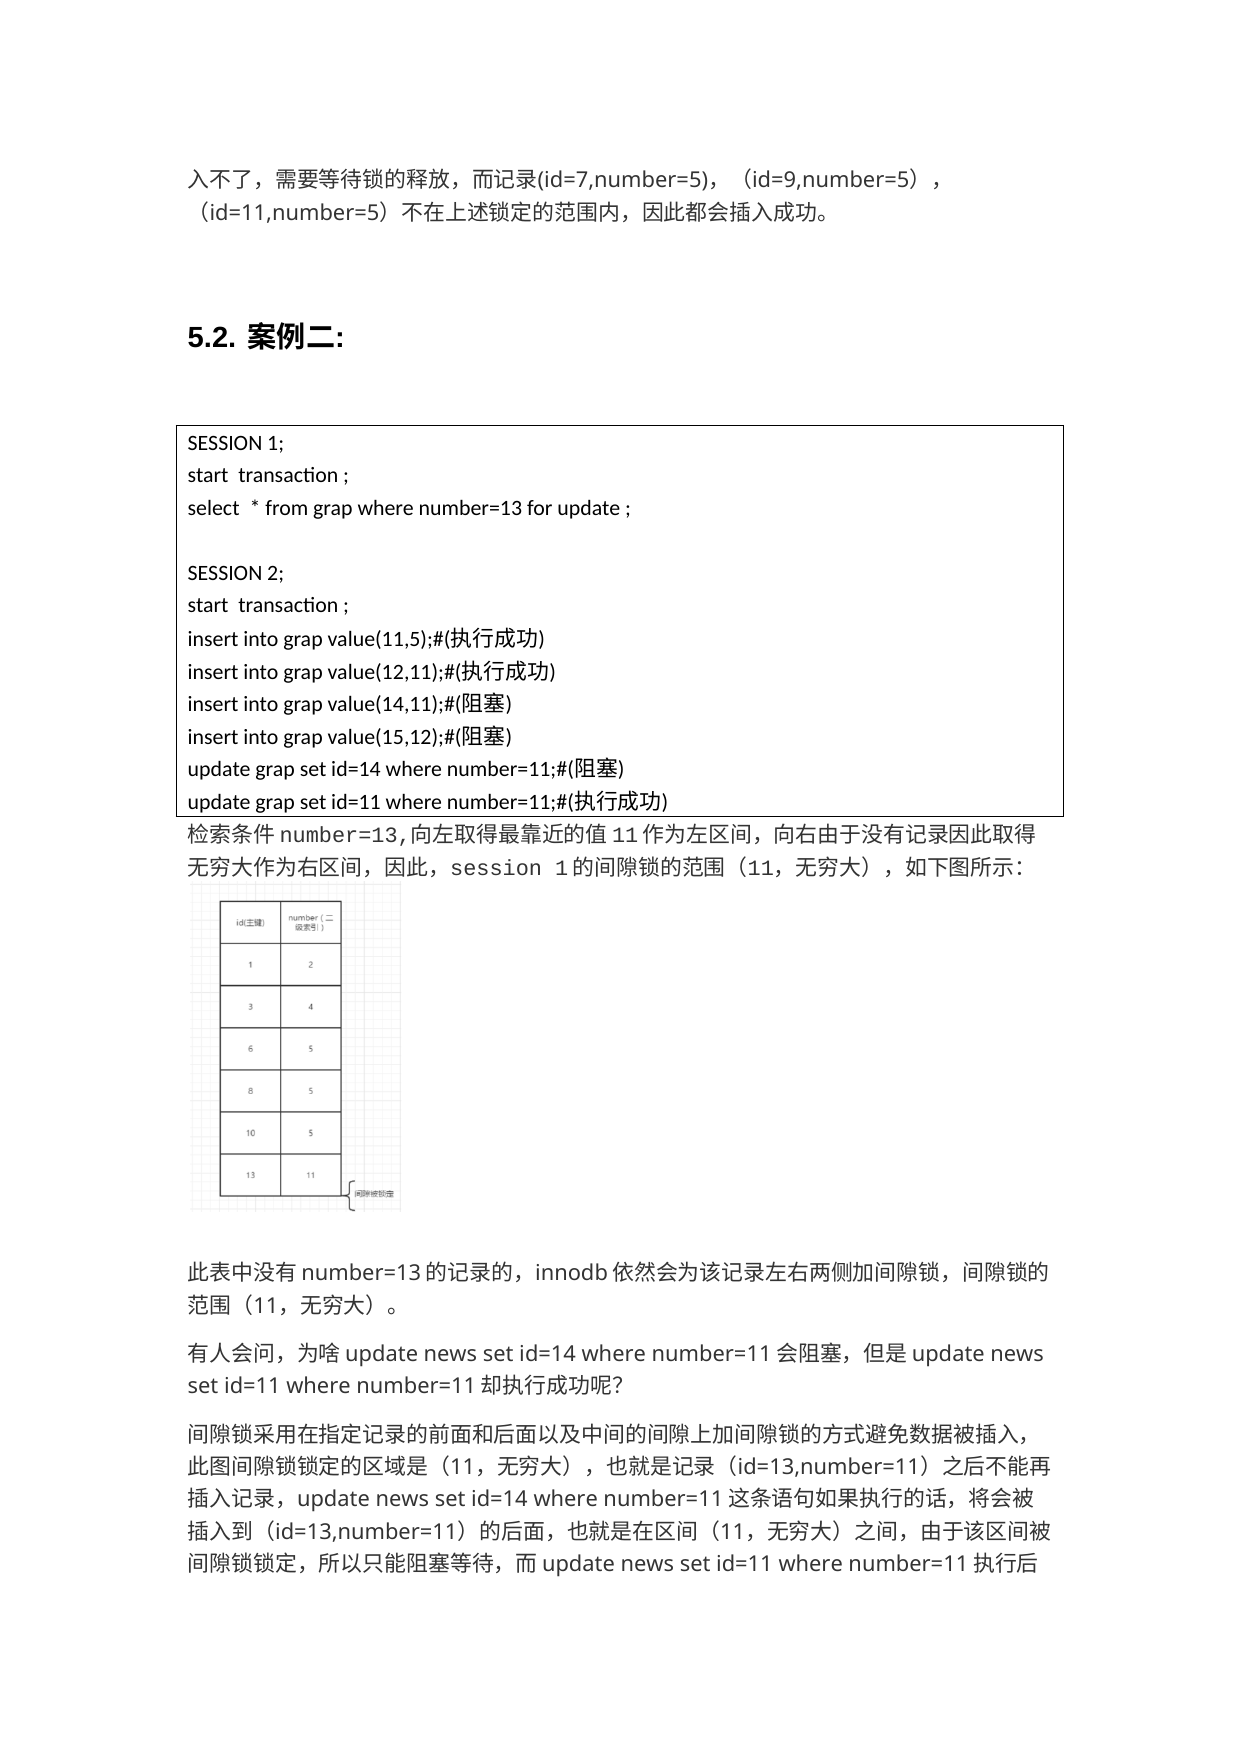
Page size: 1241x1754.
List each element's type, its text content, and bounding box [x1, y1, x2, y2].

text 此表中没有number=13的记录的，innodb依然会为该记录左右两侧加间隙锁，间隙锁的范围（11，无穷大）。 [187, 1255, 1053, 1320]
text 有人会问，为啥update news set id=14 where number=11会阻塞，但是update news set id=11 where number=11却执行成功呢？ [187, 1336, 1053, 1401]
text 检索条件number=13,向左取得最靠近的值11作为左区间，向右由于没有记录因此取得无穷大作为右区间，因此，session 1的间隙锁的范围（11，无穷大），如下图所示： [187, 817, 1053, 882]
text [187, 162, 1053, 227]
table_header SESSION 1; start transaction ; select * from grap where number=13 for update ; SESSION 2; start transaction ; insert into grap value(11,5);#(执行成功) insert into grap value(12,11);#(执行成功) insert into grap value(14,11);#(阻塞) insert into grap value(15,12);#(阻塞) update grap set id=14 where number=11;#(阻塞) update grap set id=11 where number=11;#(执行成功) [177, 426, 1063, 816]
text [187, 1416, 1053, 1579]
picture [187, 881, 402, 1212]
subtitle 案例二: [187, 302, 1053, 367]
